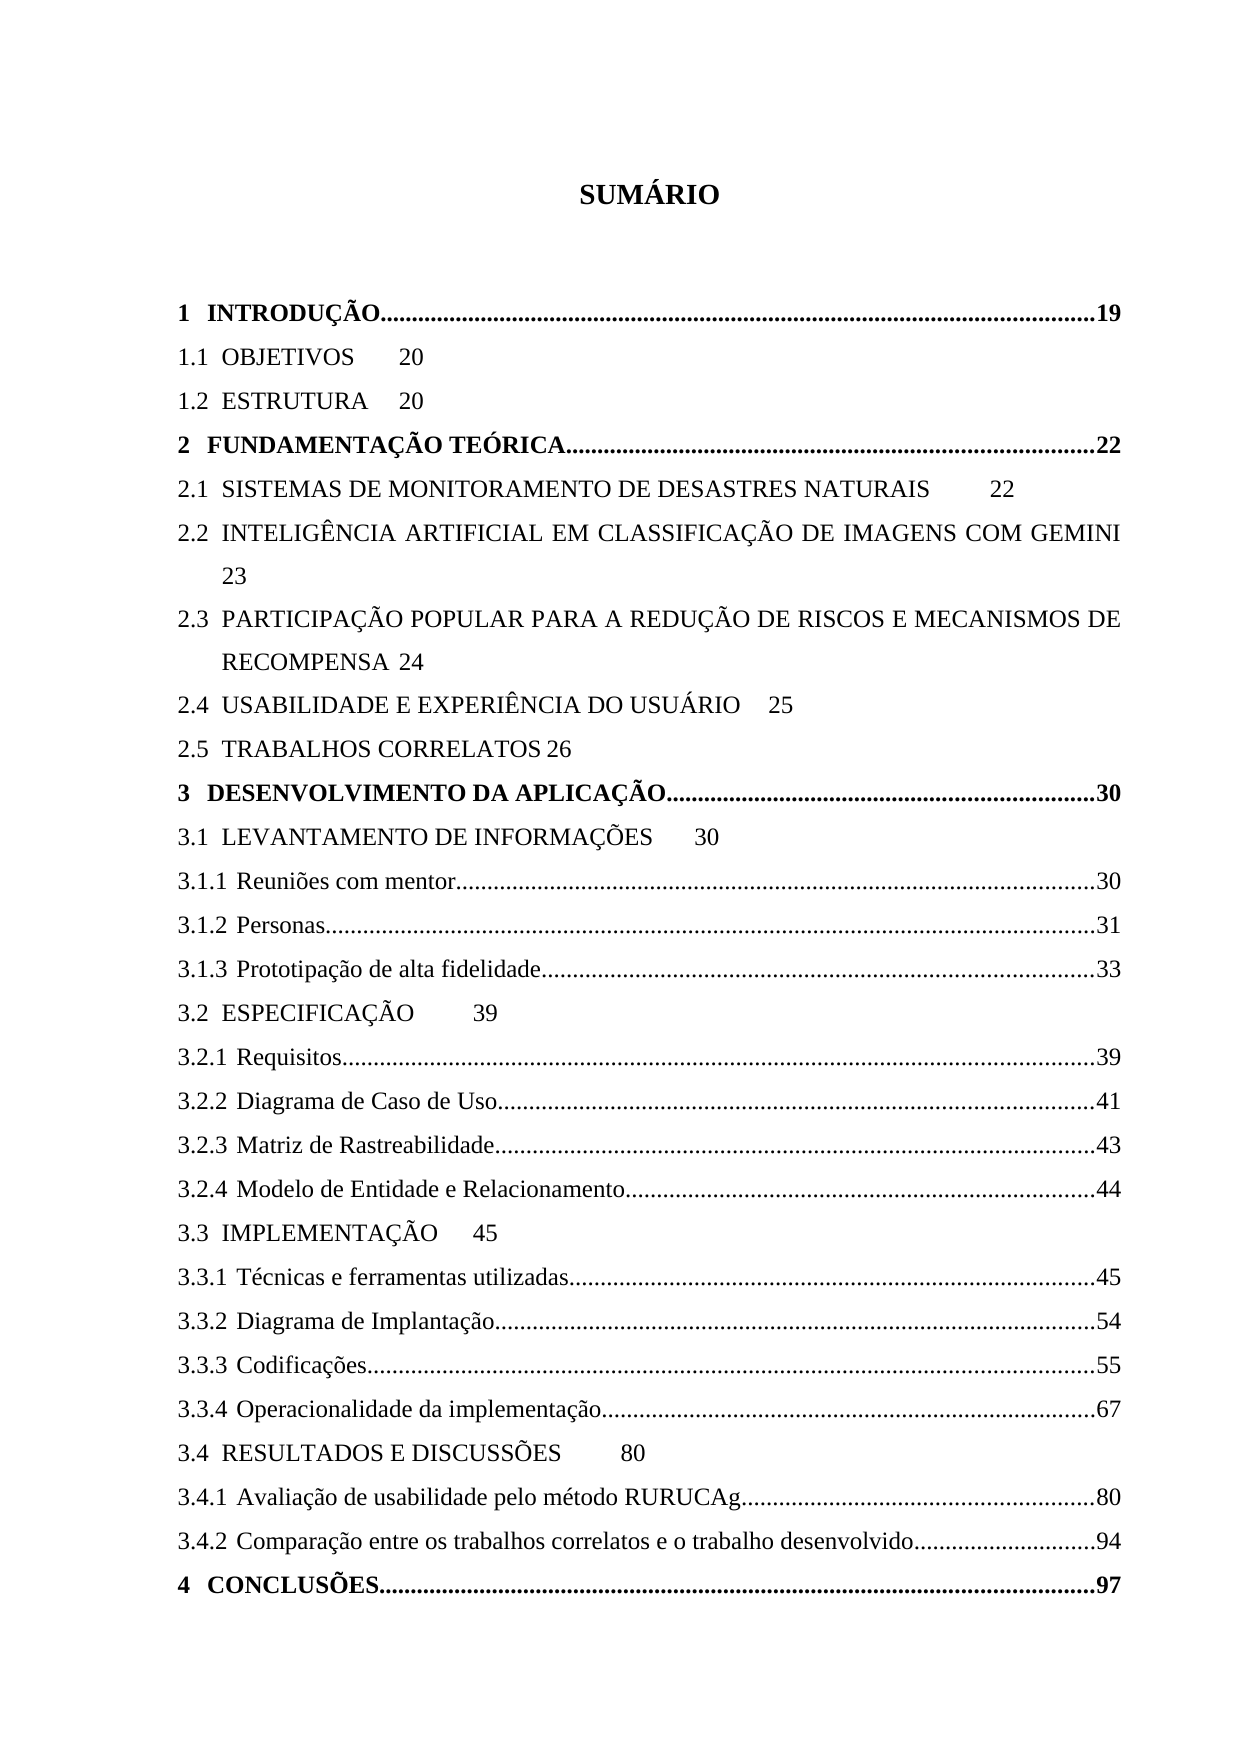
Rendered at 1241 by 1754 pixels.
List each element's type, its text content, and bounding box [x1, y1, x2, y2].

text 3.1.2 Personas 31 [177, 910, 1122, 939]
text 3.1.3 Prototipação de alta fidelidade 33 [177, 954, 1122, 983]
text 3.4.1 Avaliação de usabilidade pelo método RURUCAg 80 [177, 1482, 1122, 1511]
text 2.2 Inteligência Artificial em Classificação de Imagens Com Gemini 23 [177, 518, 1122, 590]
text 3.3 IMPLEMENTAÇÃO 45 [177, 1218, 1122, 1247]
text 2.1 Sistemas de monitoramento de desastres naturais 22 [177, 474, 1122, 503]
text 3.2.1 Requisitos 39 [177, 1042, 1122, 1071]
text 2.5 trabalhos correlatos 26 [177, 734, 1122, 763]
text 2.4 Usabilidade e Experiência do Usuário 25 [177, 691, 1122, 719]
text 3.4 RESULTADOS E DISCUSSões 80 [177, 1438, 1122, 1467]
text 3.3.4 Operacionalidade da implementação 67 [177, 1394, 1122, 1423]
text 3.3.1 Técnicas e ferramentas utilizadas 45 [177, 1262, 1122, 1291]
text 3.4.2 Comparação entre os trabalhos correlatos e o trabalho desenvolvido 94 [177, 1526, 1122, 1554]
text 3 DESENVOLVIMENTO DA Aplicação 30 [177, 778, 1122, 807]
text 1 Introdução 19 [177, 298, 1122, 327]
text 4 CONCLUSÕES 97 [177, 1570, 1122, 1598]
text SUMÁRIO [177, 177, 1122, 211]
text 3.3.2 Diagrama de Implantação 54 [177, 1306, 1122, 1335]
text 3.1 LEVANTAMENTO DE INFORMAÇÕES 30 [177, 822, 1122, 851]
text 3.3.3 Codificações 55 [177, 1350, 1122, 1379]
text 1.2 estrutura 20 [177, 386, 1122, 415]
text 2 FUNDAMENTAÇÃO TEÓRICA 22 [177, 430, 1122, 459]
text 3.2.4 Modelo de Entidade e Relacionamento 44 [177, 1174, 1122, 1203]
text 3.1.1 Reuniões com mentor 30 [177, 866, 1122, 895]
text 1.1 OBJETIVOS 20 [177, 342, 1122, 371]
text 3.2 ESPECIFICAÇÃO 39 [177, 998, 1122, 1027]
text 3.2.3 Matriz de Rastreabilidade 43 [177, 1130, 1122, 1159]
text 3.2.2 Diagrama de Caso de Uso 41 [177, 1086, 1122, 1115]
text 2.3 Participação popular para a redução de riscos e mecanismos de recompensa 24 [177, 604, 1122, 676]
